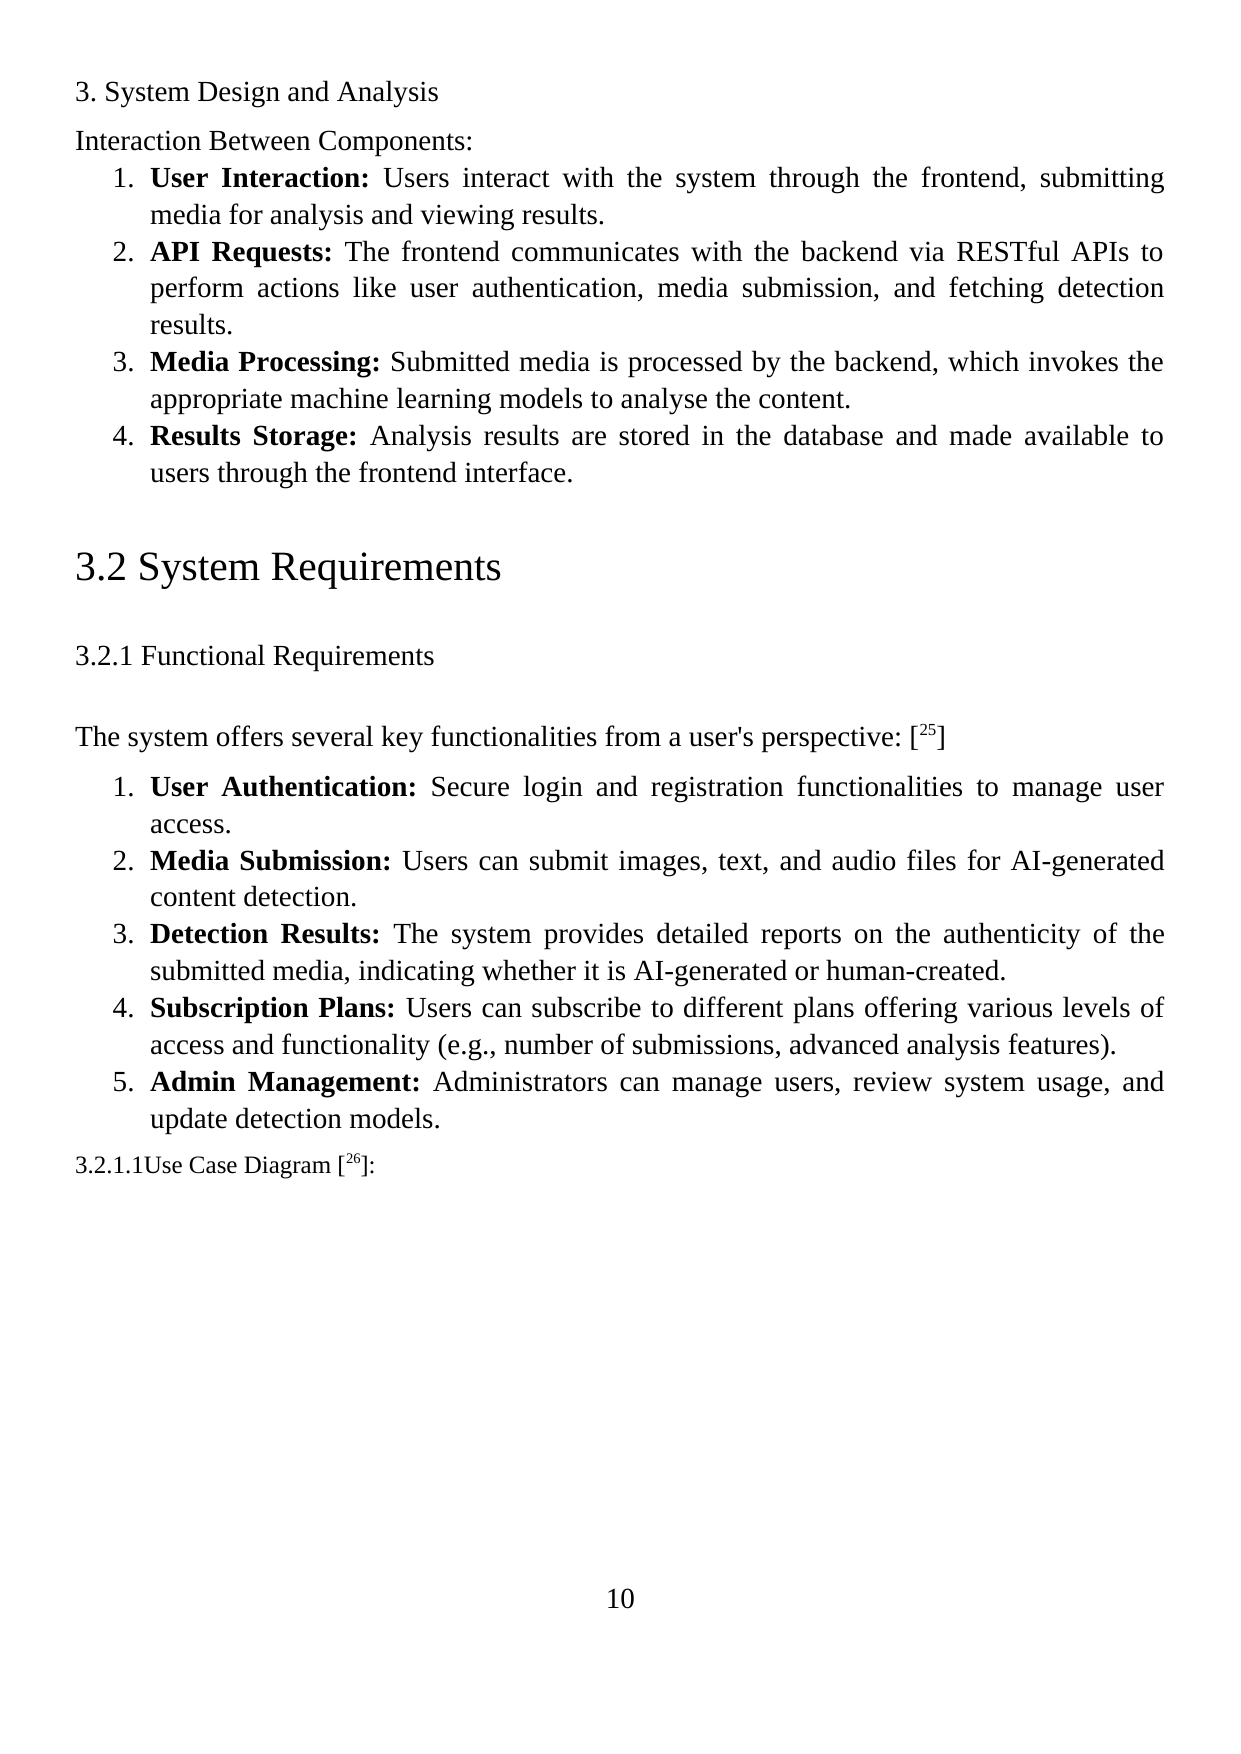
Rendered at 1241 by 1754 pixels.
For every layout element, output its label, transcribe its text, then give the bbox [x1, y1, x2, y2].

text The system offers several key functionalities from a user's perspective: [] [75, 719, 1165, 753]
list API Requests: The frontend communicates with the backend via RESTful APIs to perform actions like user authentication, media submission, and fetching detection results. [112, 234, 1165, 341]
list Subscription Plans: Users can subscribe to different plans offering various levels of access and functionality (e.g., number of submissions, advanced analysis features). [112, 990, 1165, 1061]
list Admin Management: Administrators can manage users, review system usage, and update detection models. [112, 1064, 1165, 1134]
subtitle 3.2 System Requirements [75, 541, 1165, 589]
text 3.2.1.1Use Case Diagram []: [75, 1150, 1165, 1179]
subtitle Interaction Between Components: [75, 123, 1165, 157]
list User Authentication: Secure login and registration functionalities to manage user access. [112, 769, 1165, 839]
list User Interaction: Users interact with the system through the frontend, submitting media for analysis and viewing results. [112, 160, 1165, 230]
list Detection Results: The system provides detailed reports on the authenticity of the submitted media, indicating whether it is AI-generated or human-created. [112, 916, 1165, 987]
list Results Storage: Analysis results are stored in the database and made available to users through the frontend interface. [112, 418, 1165, 488]
list Media Submission: Users can submit images, text, and audio files for AI-generated content detection. [112, 843, 1165, 913]
subtitle 3.2.1 Functional Requirements [75, 638, 1165, 672]
list Media Processing: Submitted media is processed by the backend, which invokes the appropriate machine learning models to analyse the content. [112, 344, 1165, 415]
